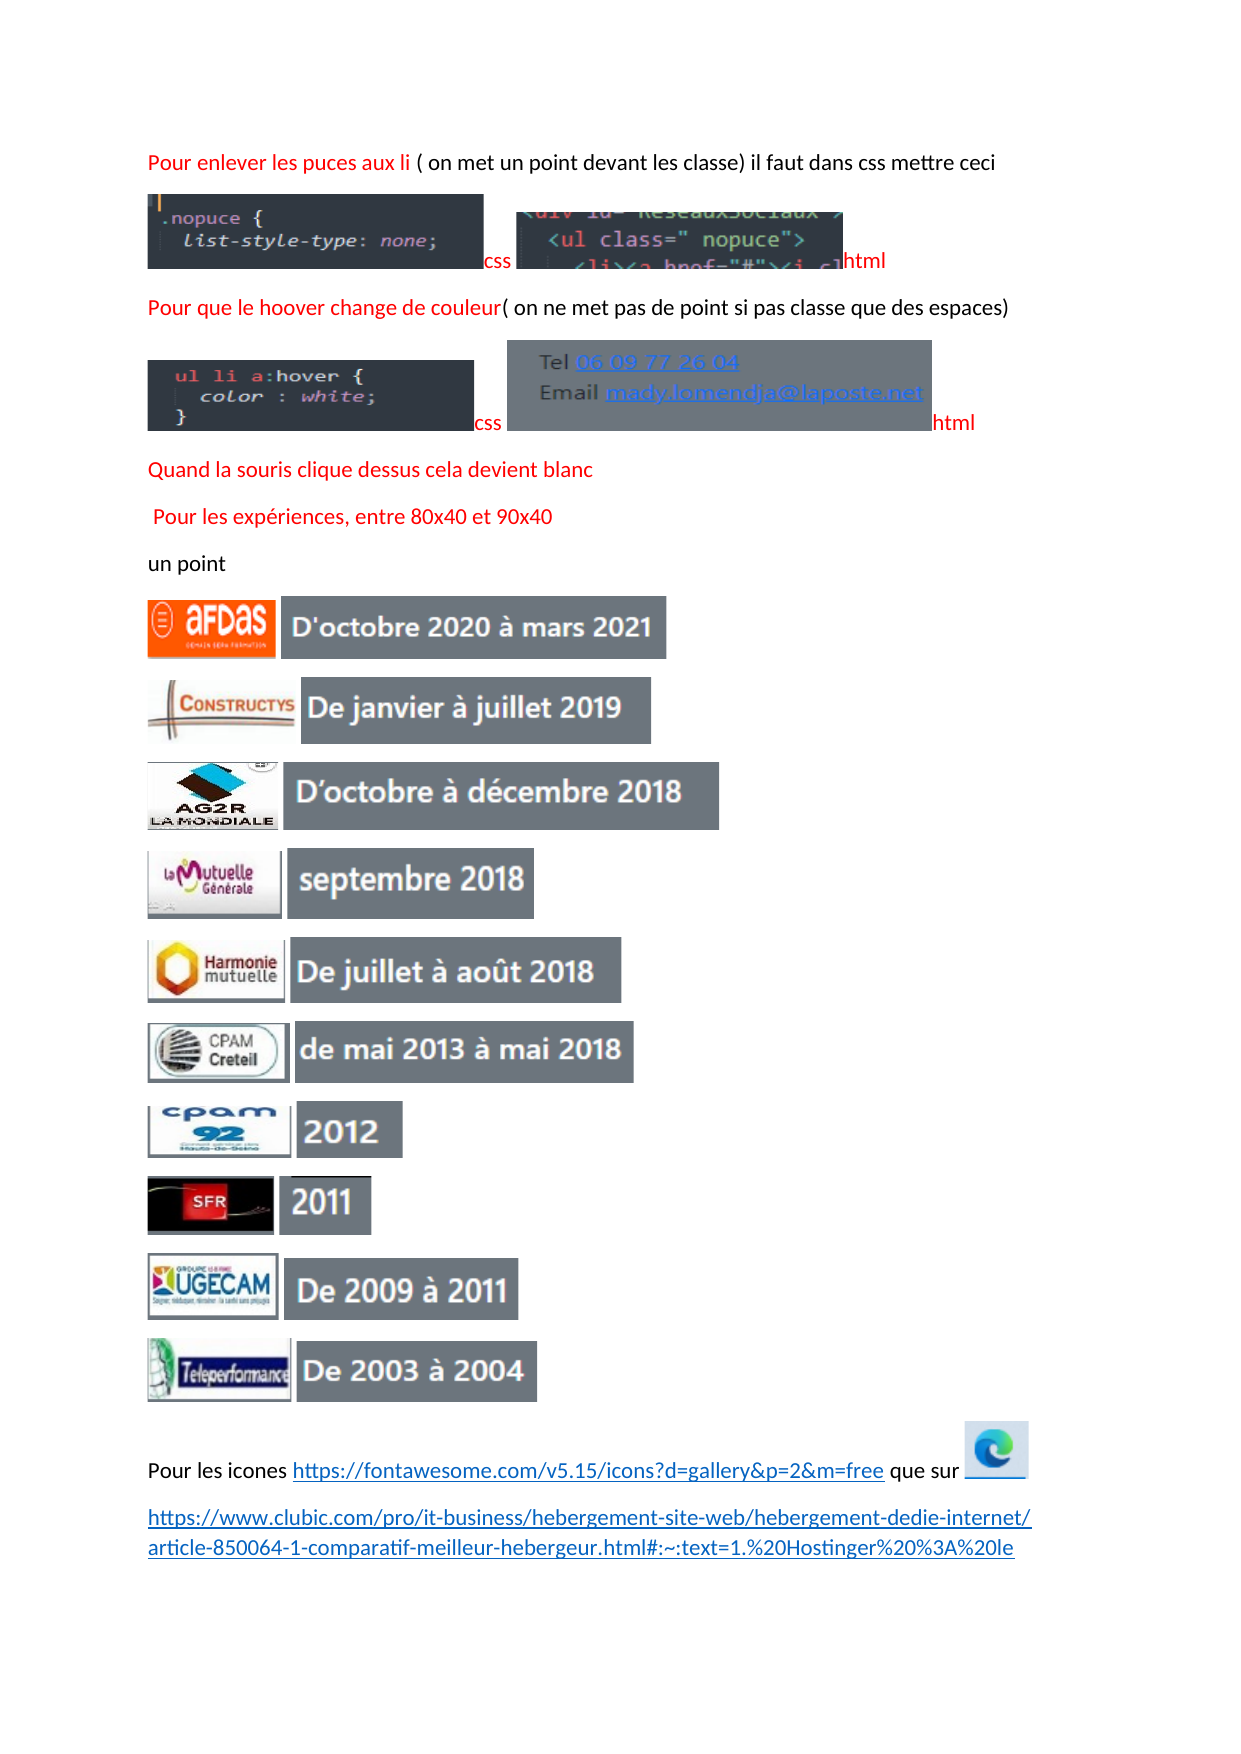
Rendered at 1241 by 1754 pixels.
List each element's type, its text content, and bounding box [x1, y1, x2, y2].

picture [147, 1253, 279, 1320]
picture [284, 1258, 519, 1320]
picture [296, 1341, 538, 1402]
picture [283, 762, 720, 830]
picture [147, 1176, 275, 1235]
picture [507, 340, 932, 431]
text Pour les icones https://fontawesome.com/v5.15/icons?d=gallery&p=2&m=free que sur [148, 1421, 1093, 1484]
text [148, 1503, 1093, 1562]
picture [147, 360, 475, 431]
text un point [148, 549, 1093, 577]
picture [281, 596, 667, 659]
picture [290, 937, 622, 1003]
picture [147, 680, 297, 744]
picture [147, 851, 282, 919]
picture [301, 677, 652, 744]
picture [147, 1023, 290, 1083]
picture [147, 762, 279, 830]
picture [147, 600, 276, 659]
picture [147, 1106, 292, 1158]
text Pour que le hoover change de couleur( on ne met pas de point si pas classe que des espaces) [148, 293, 1093, 321]
picture [147, 940, 286, 1003]
picture [296, 1101, 403, 1158]
text Quand la souris clique dessus cela devient blanc [148, 455, 1093, 483]
picture [279, 1176, 372, 1235]
picture [964, 1421, 1029, 1479]
picture [516, 212, 843, 269]
picture [287, 848, 534, 919]
picture [147, 194, 484, 269]
text Pour enlever les puces aux li ( on met un point devant les classe) il faut dans css mettre ceci [148, 148, 1093, 176]
text Pour les expériences, entre 80x40 et 90x40 [148, 502, 1093, 530]
picture [295, 1021, 634, 1083]
picture [147, 1338, 292, 1402]
